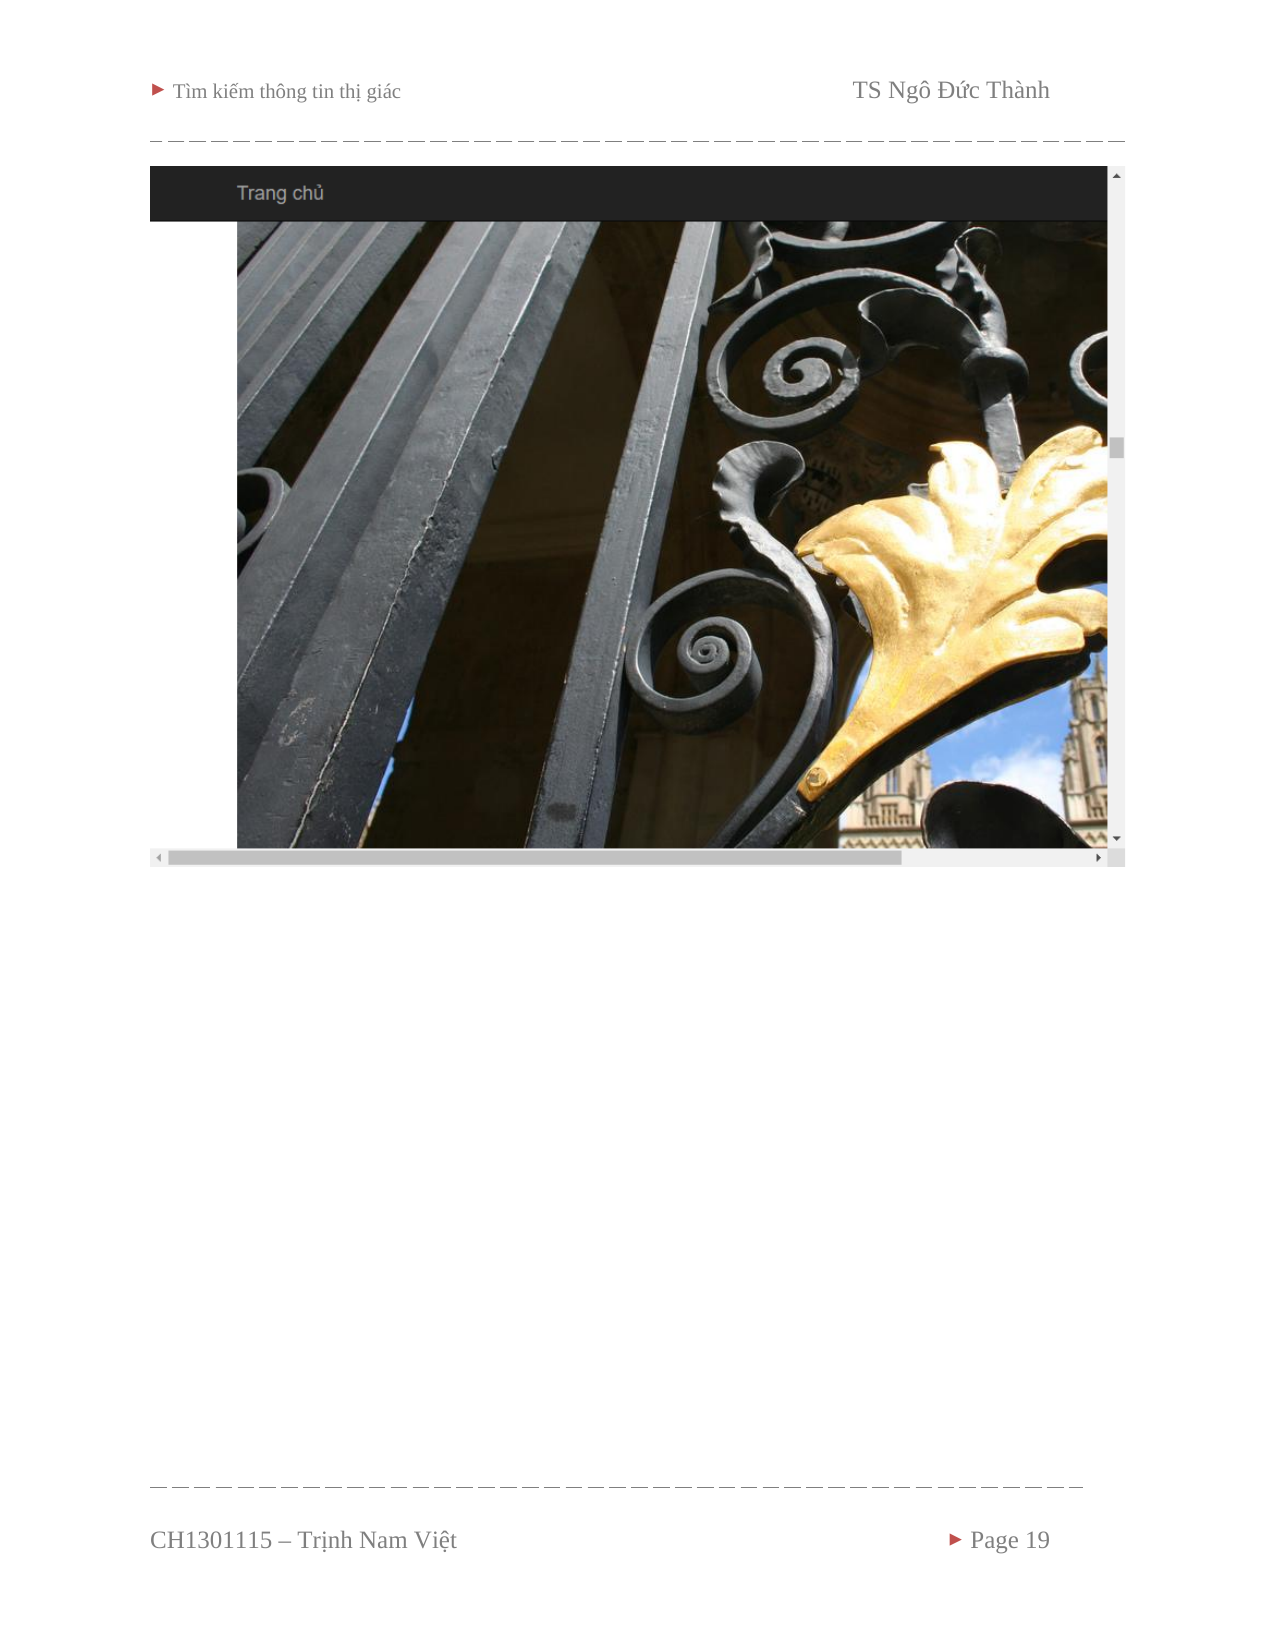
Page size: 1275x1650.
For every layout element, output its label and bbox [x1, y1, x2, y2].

picture [150, 166, 1125, 867]
